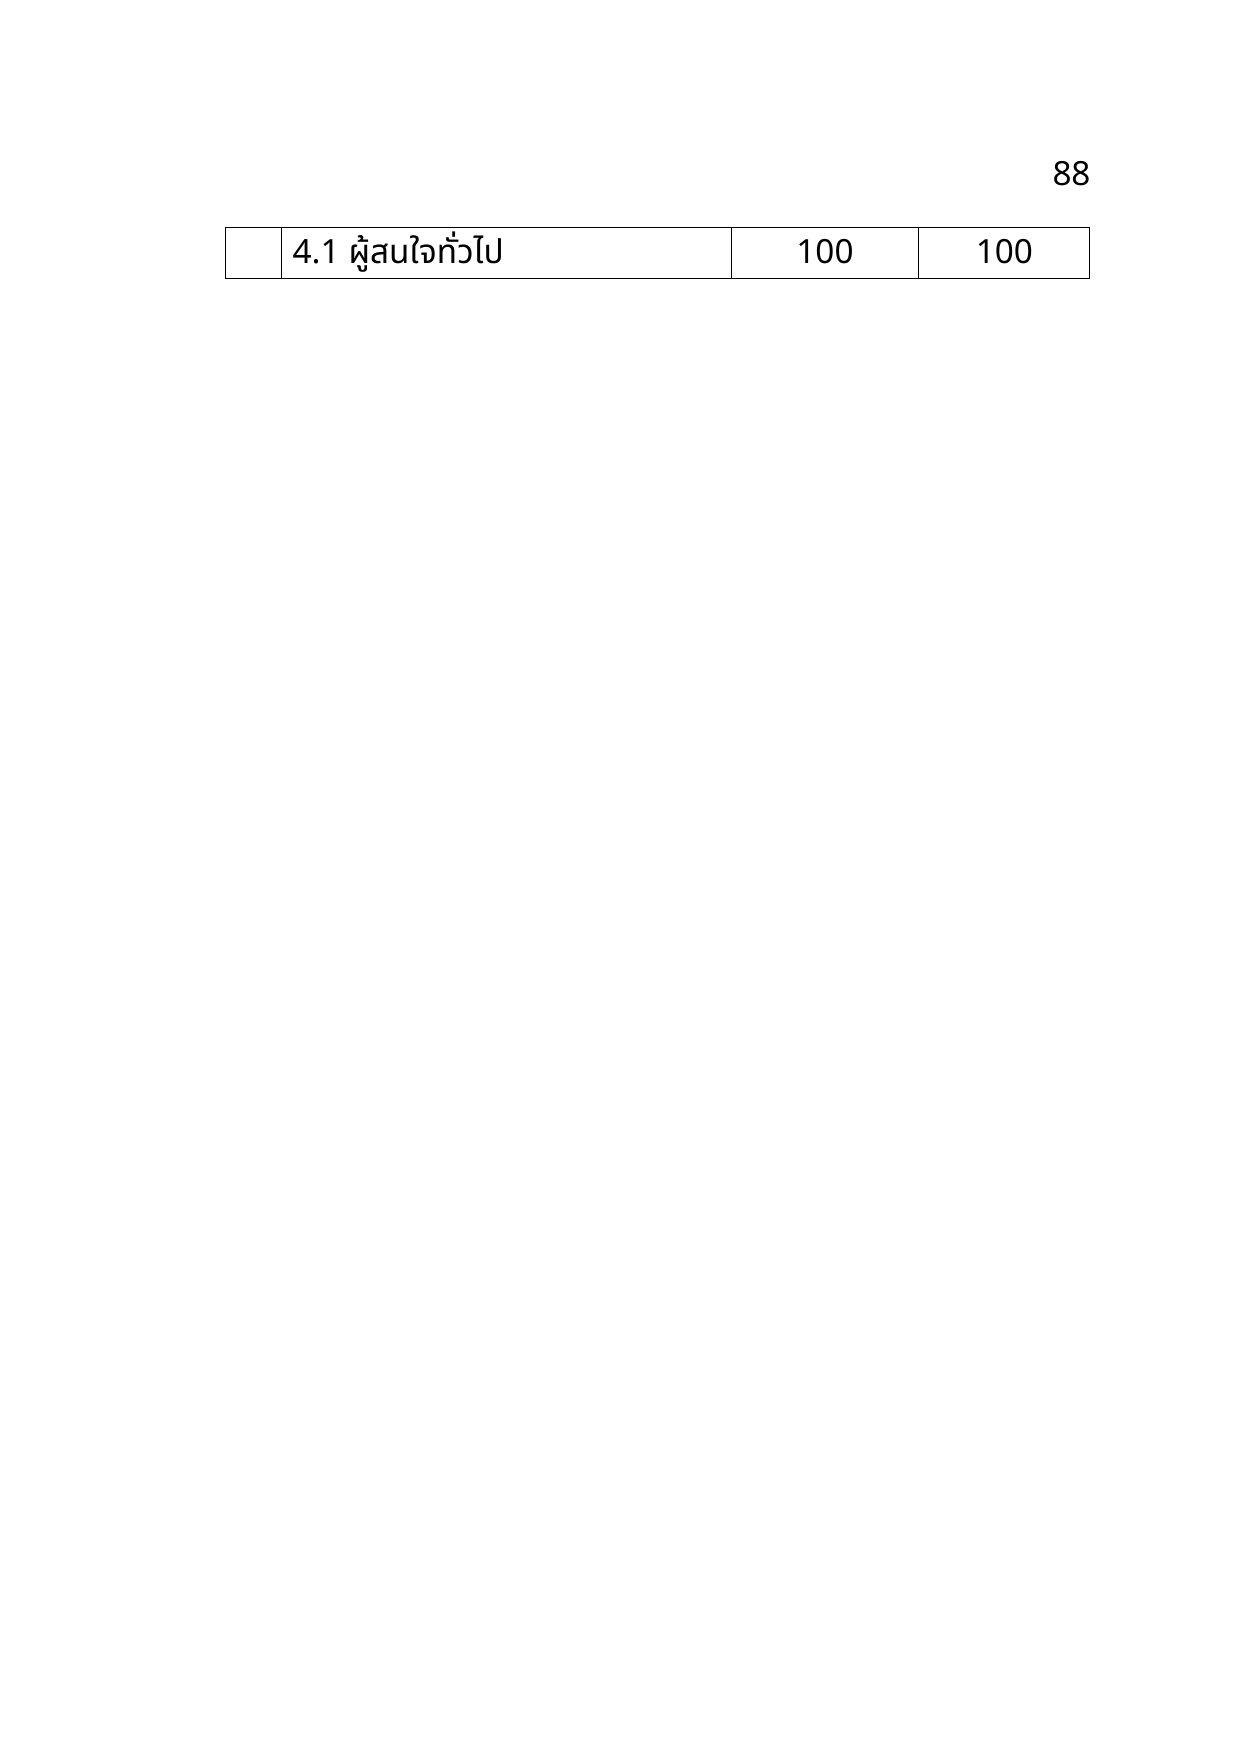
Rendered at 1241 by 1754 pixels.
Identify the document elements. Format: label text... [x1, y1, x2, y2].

table_cell 100 [732, 228, 918, 278]
table_cell 4.1 ผู้สนใจทั่วไป [282, 228, 731, 278]
table_cell [226, 228, 281, 278]
table_cell 100 [919, 228, 1089, 278]
